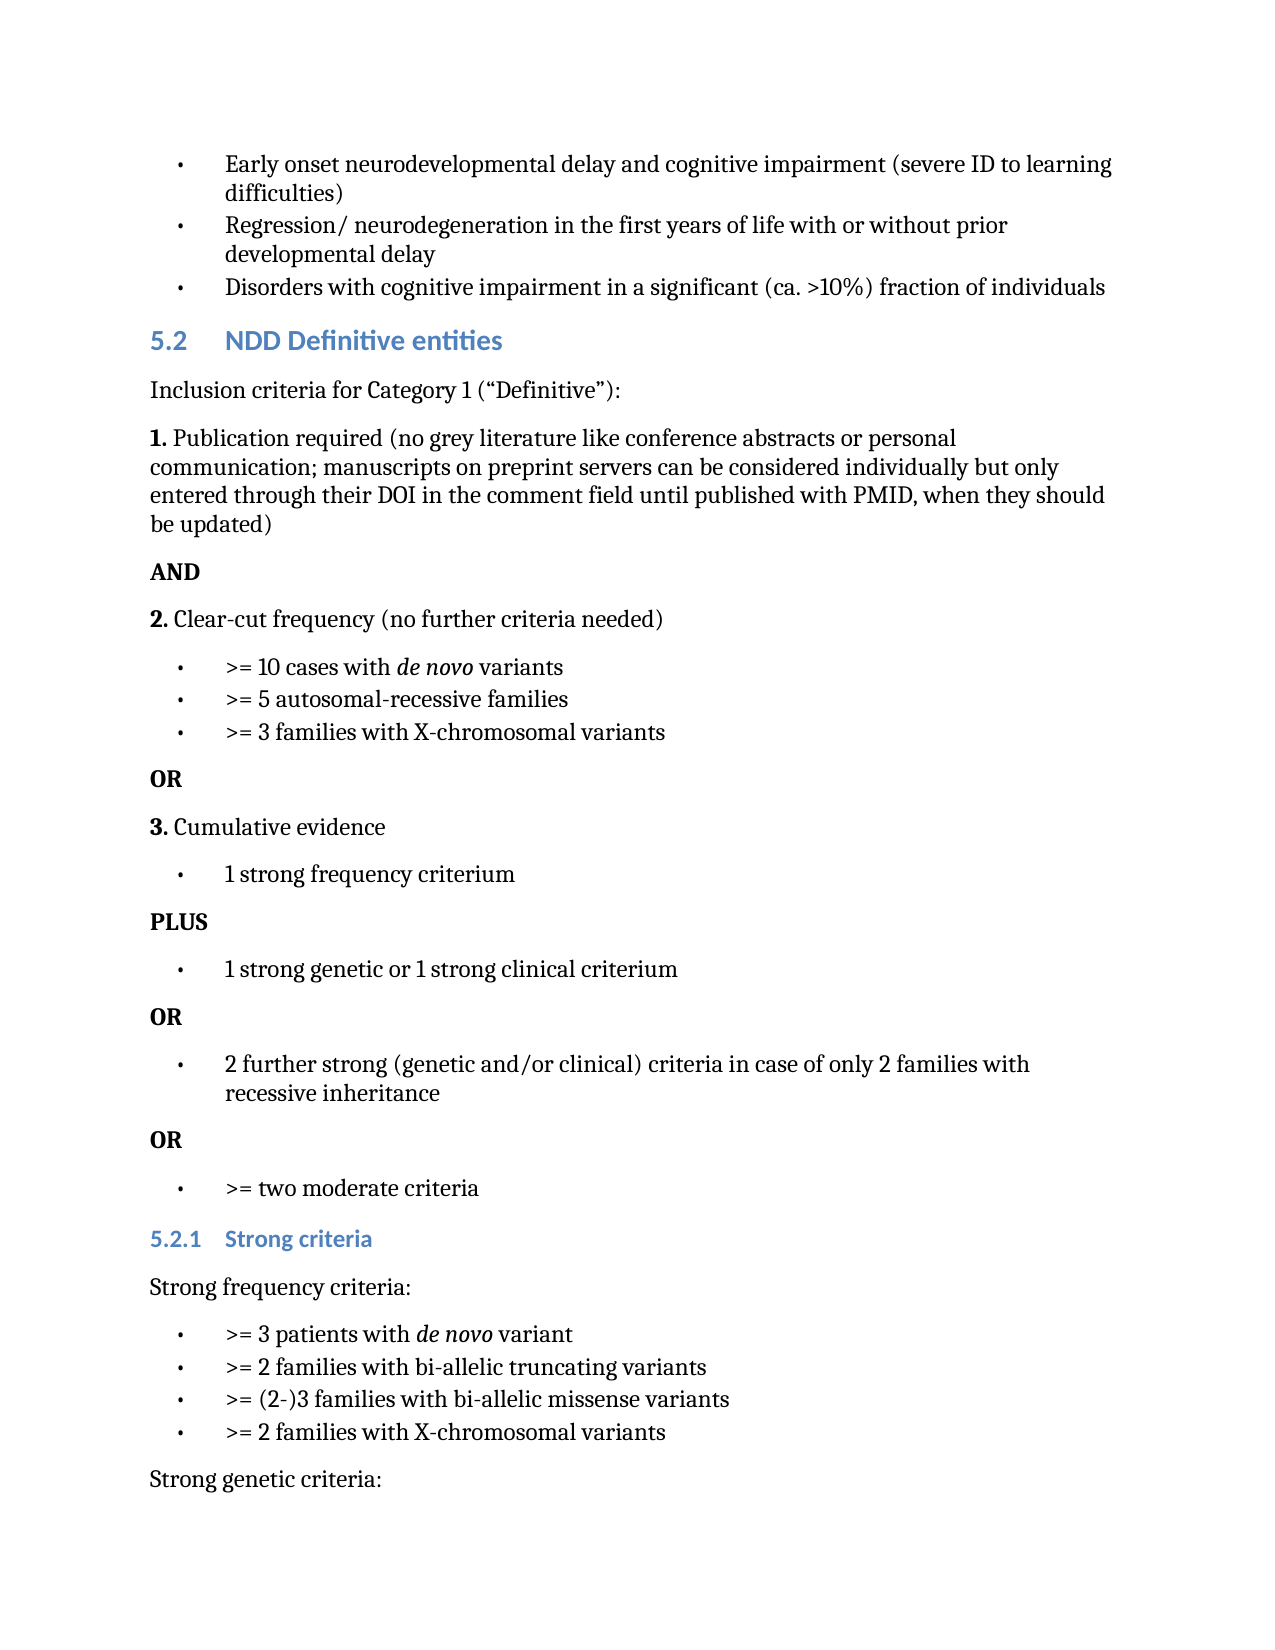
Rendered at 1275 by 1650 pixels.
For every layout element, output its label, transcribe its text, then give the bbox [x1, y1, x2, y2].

list >= 10 cases with de novo variants [175, 653, 1125, 681]
list >= (2-)3 families with bi-allelic missense variants [175, 1385, 1125, 1414]
list Early onset neurodevelopmental delay and cognitive impairment (severe ID to learning difficulties) [175, 150, 1125, 207]
list >= 3 patients with de novo variant [175, 1320, 1125, 1349]
list Regression/ neurodegeneration in the first years of life with or without prior developmental delay [175, 211, 1125, 269]
list Disorders with cognitive impairment in a significant (ca. >10%) fraction of individuals [175, 272, 1125, 301]
list 1 strong genetic or 1 strong clinical criterium [175, 955, 1125, 984]
list >= 2 families with bi-allelic truncating variants [175, 1353, 1125, 1382]
list 2 further strong (genetic and/or clinical) criteria in case of only 2 families with recessive inheritance [175, 1050, 1125, 1108]
text OR [150, 765, 1125, 794]
list >= 3 families with X-chromosomal variants [175, 718, 1125, 746]
list 1 strong frequency criterium [175, 860, 1125, 889]
list >= 2 families with X-chromosomal variants [175, 1418, 1125, 1447]
text OR [150, 1003, 1125, 1031]
list >= 5 autosomal-recessive families [175, 685, 1125, 714]
subtitle 5.2 NDD Definitive entities [150, 322, 1125, 358]
text OR [150, 1126, 1125, 1155]
subtitle 5.2.1 Strong criteria [150, 1223, 1125, 1254]
text Strong genetic criteria: [150, 1465, 1125, 1494]
list >= two moderate criteria [175, 1174, 1125, 1203]
text AND [150, 558, 1125, 586]
text 1. Publication required (no grey literature like conference abstracts or personal communication; manuscripts on preprint servers can be considered individually but only entered through their DOI in the comment field until published with PMID, when they should be updated) [150, 424, 1125, 539]
text 3. Cumulative evidence [150, 813, 1125, 841]
text Inclusion criteria for Category 1 (“Definitive”): [150, 376, 1125, 405]
text Strong frequency criteria: [150, 1273, 1125, 1302]
text PLUS [150, 908, 1125, 936]
text 2. Clear-cut frequency (no further criteria needed) [150, 605, 1125, 634]
